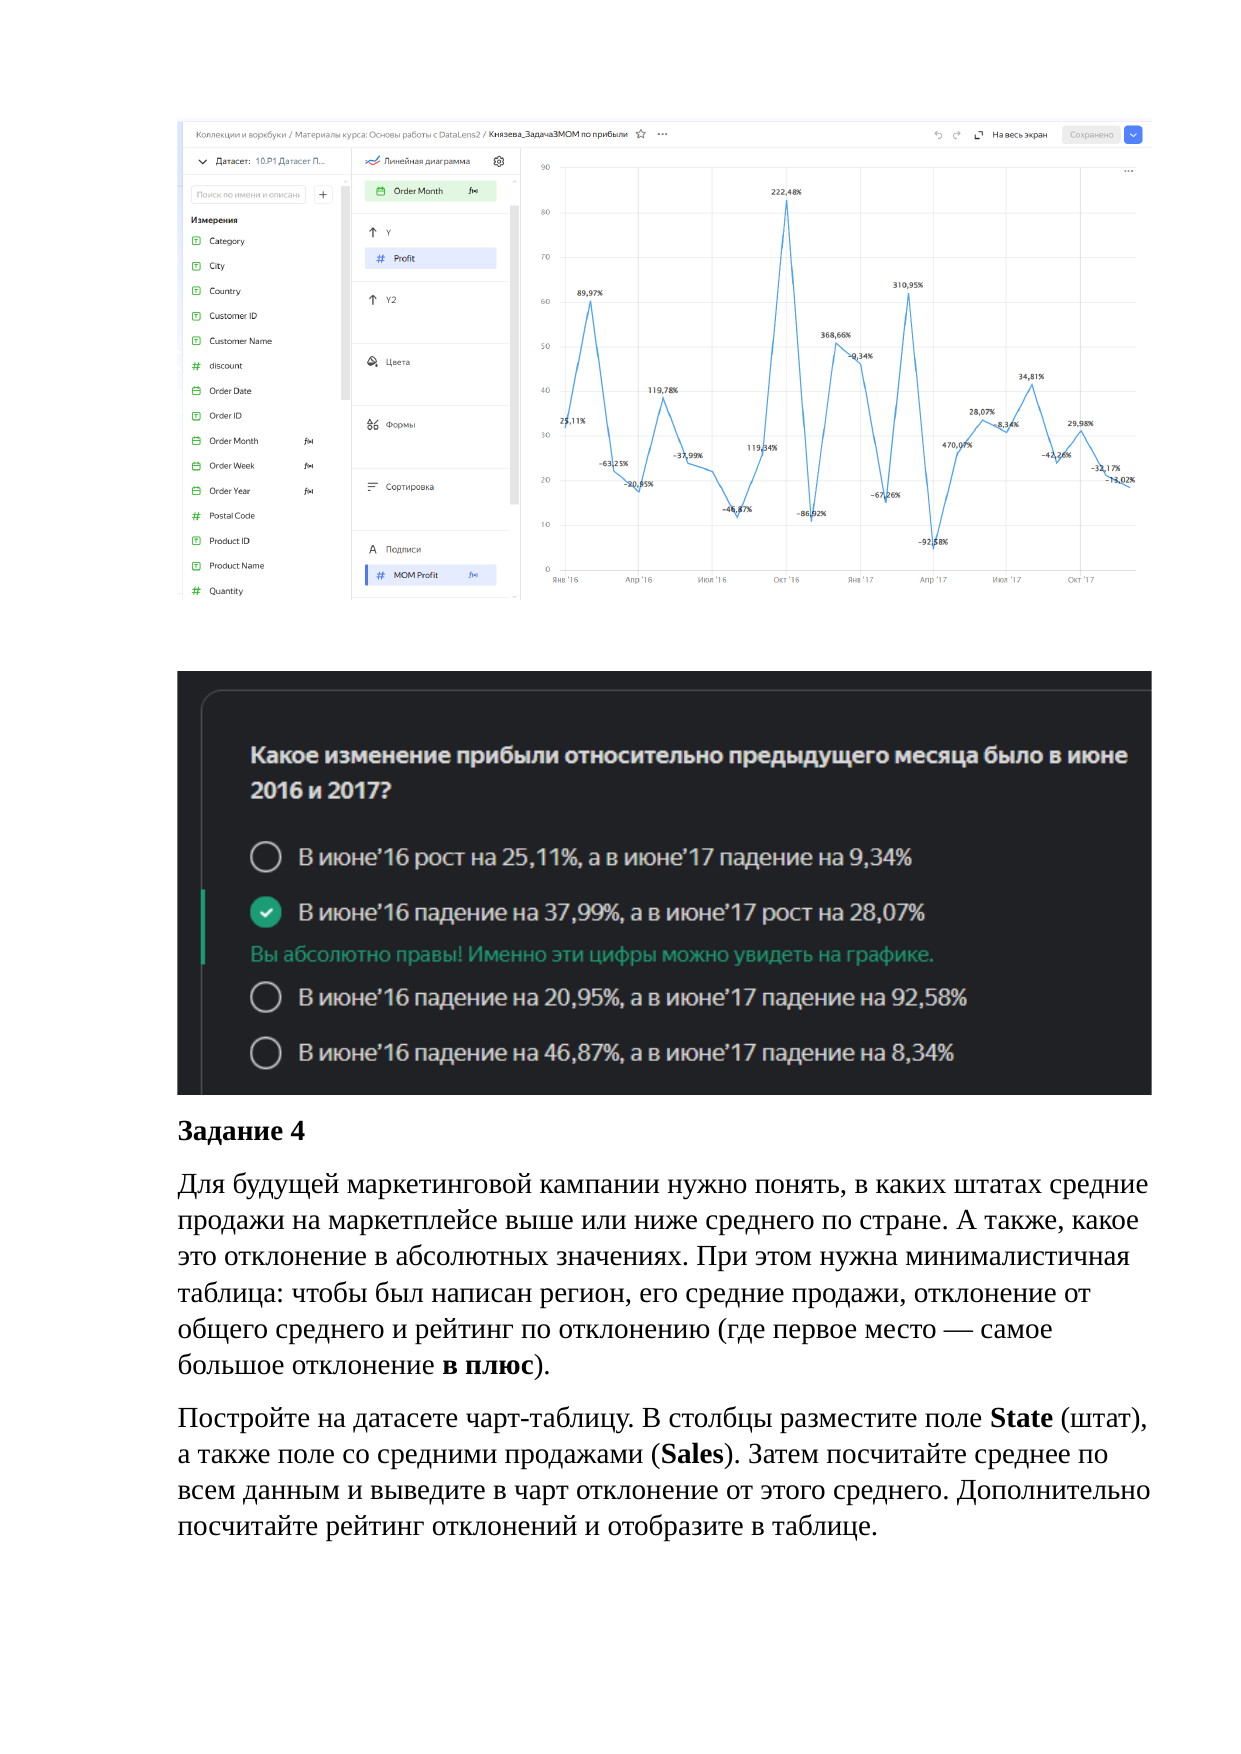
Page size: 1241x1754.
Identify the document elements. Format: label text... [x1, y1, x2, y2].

picture [177, 671, 1152, 1095]
text Задание 4 [177, 1113, 1152, 1147]
text Для будущей маркетинговой кампании нужно понять, в каких штатах средние продажи на маркетплейсе выше или ниже среднего по стране. А также, какое это отклонение в абсолютных значениях. При этом нужна минималистичная таблица: чтобы был написан регион, его средние продажи, отклонение от общего среднего и рейтинг по отклонению (где первое место — самое большое отклонение в плюс). [177, 1166, 1152, 1381]
picture [177, 118, 1152, 600]
text Постройте на датасете чарт-таблицу. В столбцы разместите поле State (штат), а также поле со средними продажами (Sales). Затем посчитайте среднее по всем данным и выведите в чарт отклонение от этого среднего. Дополнительно посчитайте рейтинг отклонений и отобразите в таблице. [177, 1400, 1152, 1542]
